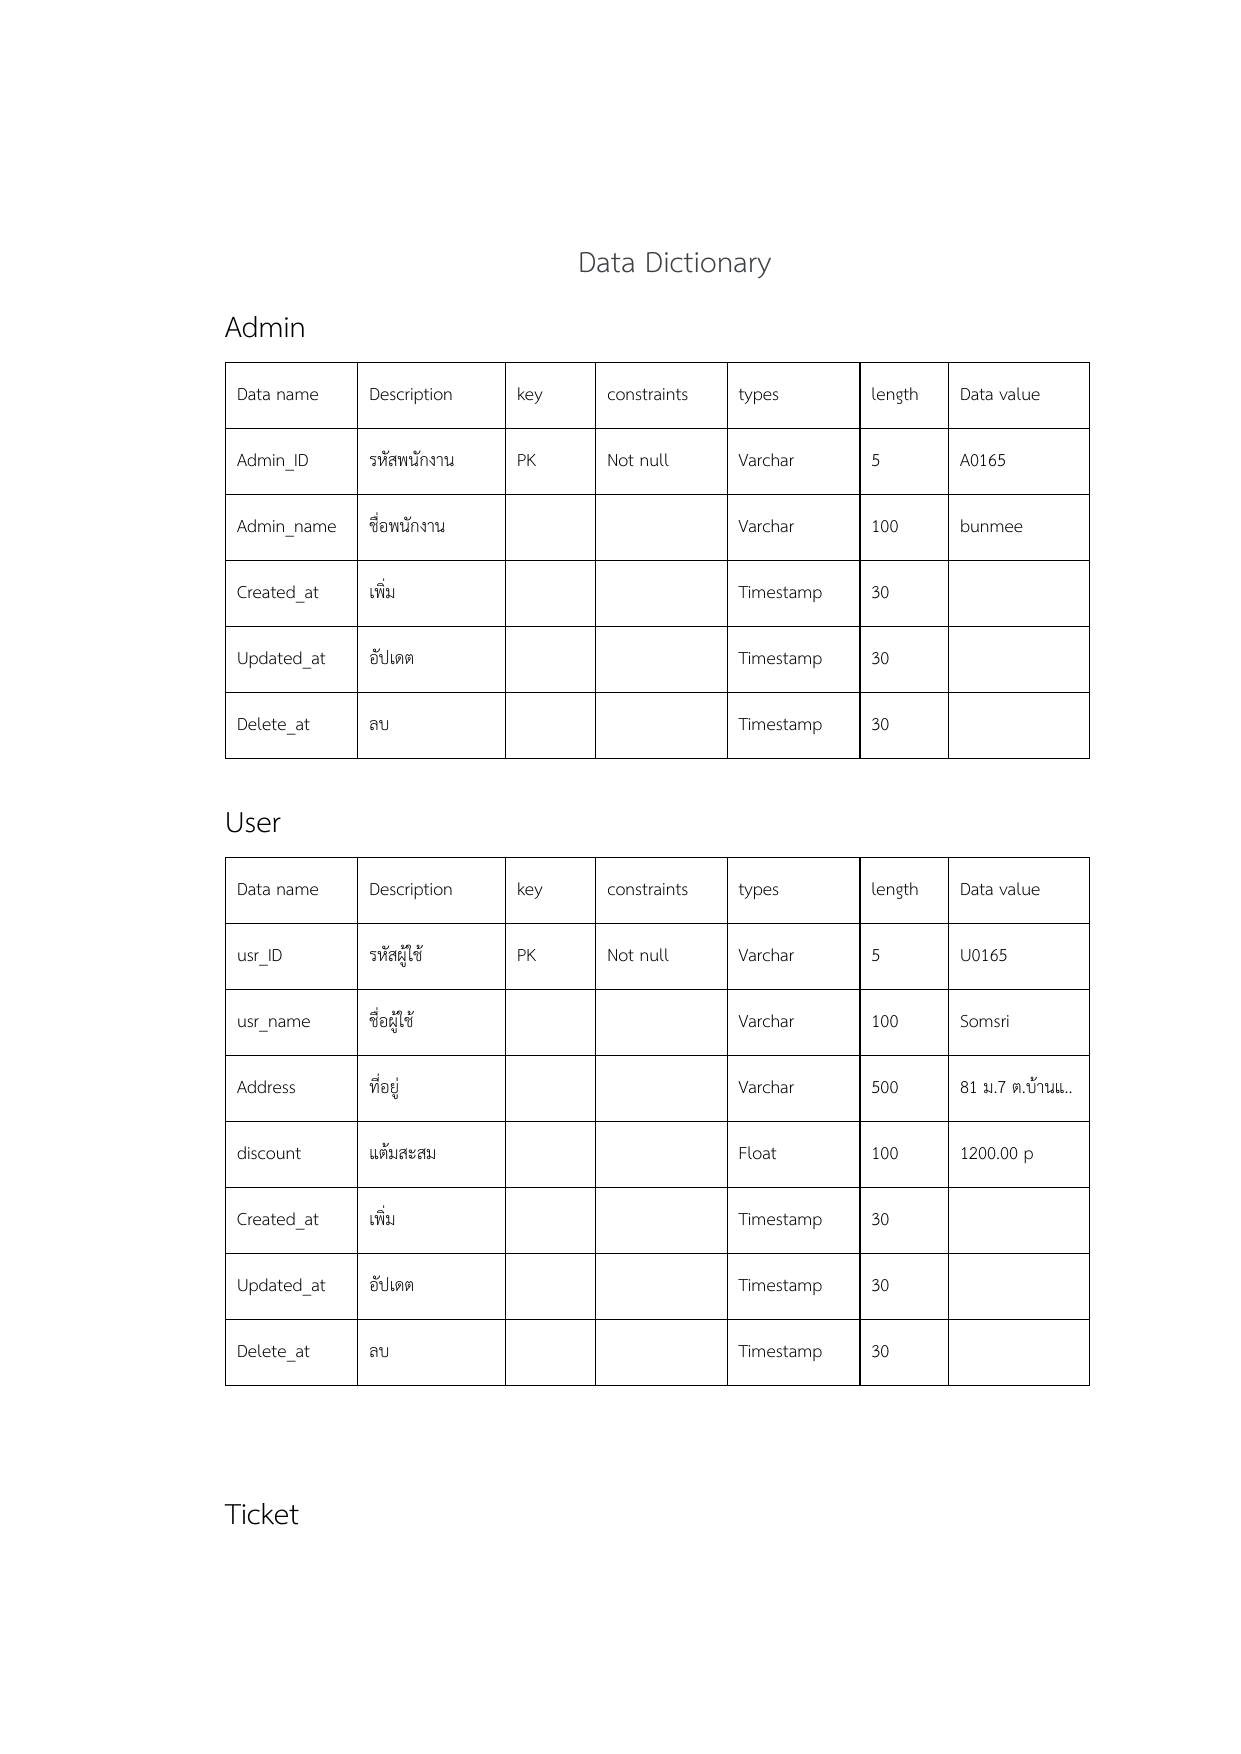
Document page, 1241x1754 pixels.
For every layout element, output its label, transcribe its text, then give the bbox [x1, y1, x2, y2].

text Data Dictionary [225, 232, 1090, 297]
table_cell discount [226, 1122, 357, 1187]
table_cell 30 [861, 1188, 948, 1253]
table_cell Float [728, 1122, 859, 1187]
table_cell Updated_at [226, 627, 357, 692]
table_cell 100 [861, 1122, 948, 1187]
table_cell [596, 495, 727, 560]
table_cell Delete_at [226, 1320, 357, 1385]
table_cell [596, 561, 727, 626]
table_cell Timestamp [728, 1320, 859, 1385]
table_header Data name [226, 363, 357, 428]
table_cell 30 [861, 693, 948, 758]
table_cell 30 [861, 561, 948, 626]
table_header Data name [226, 858, 357, 923]
table_cell รหัสพนักงาน [358, 429, 505, 494]
text User [225, 792, 1090, 857]
table_cell [949, 561, 1089, 626]
table_cell [506, 1188, 595, 1253]
table_cell [506, 627, 595, 692]
table_cell A0165 [949, 429, 1089, 494]
table_header constraints [596, 363, 727, 428]
table_cell รหัสผู้ใช้ [358, 924, 505, 989]
table_cell 100 [861, 495, 948, 560]
table_cell [506, 561, 595, 626]
table_cell 100 [861, 990, 948, 1055]
table_cell 5 [861, 429, 948, 494]
table_cell แต้มสะสม [358, 1122, 505, 1187]
table_header constraints [596, 858, 727, 923]
table_cell [596, 1320, 727, 1385]
table_cell [949, 627, 1089, 692]
table_cell Created_at [226, 1188, 357, 1253]
table_header Data value [949, 363, 1089, 428]
table_cell [596, 1122, 727, 1187]
table_cell bunmee [949, 495, 1089, 560]
table_cell 5 [861, 924, 948, 989]
table_cell Timestamp [728, 1254, 859, 1319]
table_cell ที่อยู่ [358, 1056, 505, 1121]
table_cell Timestamp [728, 693, 859, 758]
table_cell Varchar [728, 495, 859, 560]
table_cell Delete_at [226, 693, 357, 758]
table_header Description [358, 858, 505, 923]
table_cell [949, 1320, 1089, 1385]
table_cell [949, 1254, 1089, 1319]
table_header length [861, 858, 948, 923]
text Ticket [225, 1484, 1090, 1549]
table_cell Timestamp [728, 561, 859, 626]
table_header types [728, 363, 859, 428]
table_cell Timestamp [728, 627, 859, 692]
table_header key [506, 363, 595, 428]
table_cell Varchar [728, 990, 859, 1055]
table_header Data value [949, 858, 1089, 923]
table_cell Varchar [728, 1056, 859, 1121]
table_cell อัปเดต [358, 627, 505, 692]
table_cell 500 [861, 1056, 948, 1121]
table_cell Address [226, 1056, 357, 1121]
table_cell [506, 1122, 595, 1187]
table_cell ลบ [358, 693, 505, 758]
table_cell 30 [861, 1320, 948, 1385]
table_cell [596, 1056, 727, 1121]
table_cell [506, 1056, 595, 1121]
table_cell [949, 1188, 1089, 1253]
table_cell Not null [596, 924, 727, 989]
table_cell อัปเดต [358, 1254, 505, 1319]
table_cell ลบ [358, 1320, 505, 1385]
table_cell ชื่อพนักงาน [358, 495, 505, 560]
table_cell ชื่อผู้ใช้ [358, 990, 505, 1055]
table_cell เพิ่ม [358, 561, 505, 626]
table_header types [728, 858, 859, 923]
text Admin [225, 297, 1090, 362]
table_cell Admin_ID [226, 429, 357, 494]
table_cell 1200.00 p [949, 1122, 1089, 1187]
table_cell usr_name [226, 990, 357, 1055]
table_cell Varchar [728, 924, 859, 989]
table_cell เพิ่ม [358, 1188, 505, 1253]
table_cell PK [506, 429, 595, 494]
table_cell PK [506, 924, 595, 989]
table_cell [506, 1320, 595, 1385]
table_header key [506, 858, 595, 923]
table_cell Updated_at [226, 1254, 357, 1319]
table_cell [506, 495, 595, 560]
table_cell [596, 693, 727, 758]
table_cell Timestamp [728, 1188, 859, 1253]
table_cell [506, 693, 595, 758]
table_cell 30 [861, 627, 948, 692]
table_cell 81 ม.7 ต.บ้านแ.. [949, 1056, 1089, 1121]
table_cell Not null [596, 429, 727, 494]
table_cell [596, 1188, 727, 1253]
table_cell 30 [861, 1254, 948, 1319]
table_cell [596, 1254, 727, 1319]
table_cell Admin_name [226, 495, 357, 560]
table_cell Created_at [226, 561, 357, 626]
table_cell [949, 693, 1089, 758]
table_cell usr_ID [226, 924, 357, 989]
table_cell [596, 990, 727, 1055]
table_cell Somsri [949, 990, 1089, 1055]
table_cell [506, 990, 595, 1055]
table_cell Varchar [728, 429, 859, 494]
table_cell [506, 1254, 595, 1319]
table_header length [861, 363, 948, 428]
table_cell U0165 [949, 924, 1089, 989]
table_header Description [358, 363, 505, 428]
table_cell [596, 627, 727, 692]
